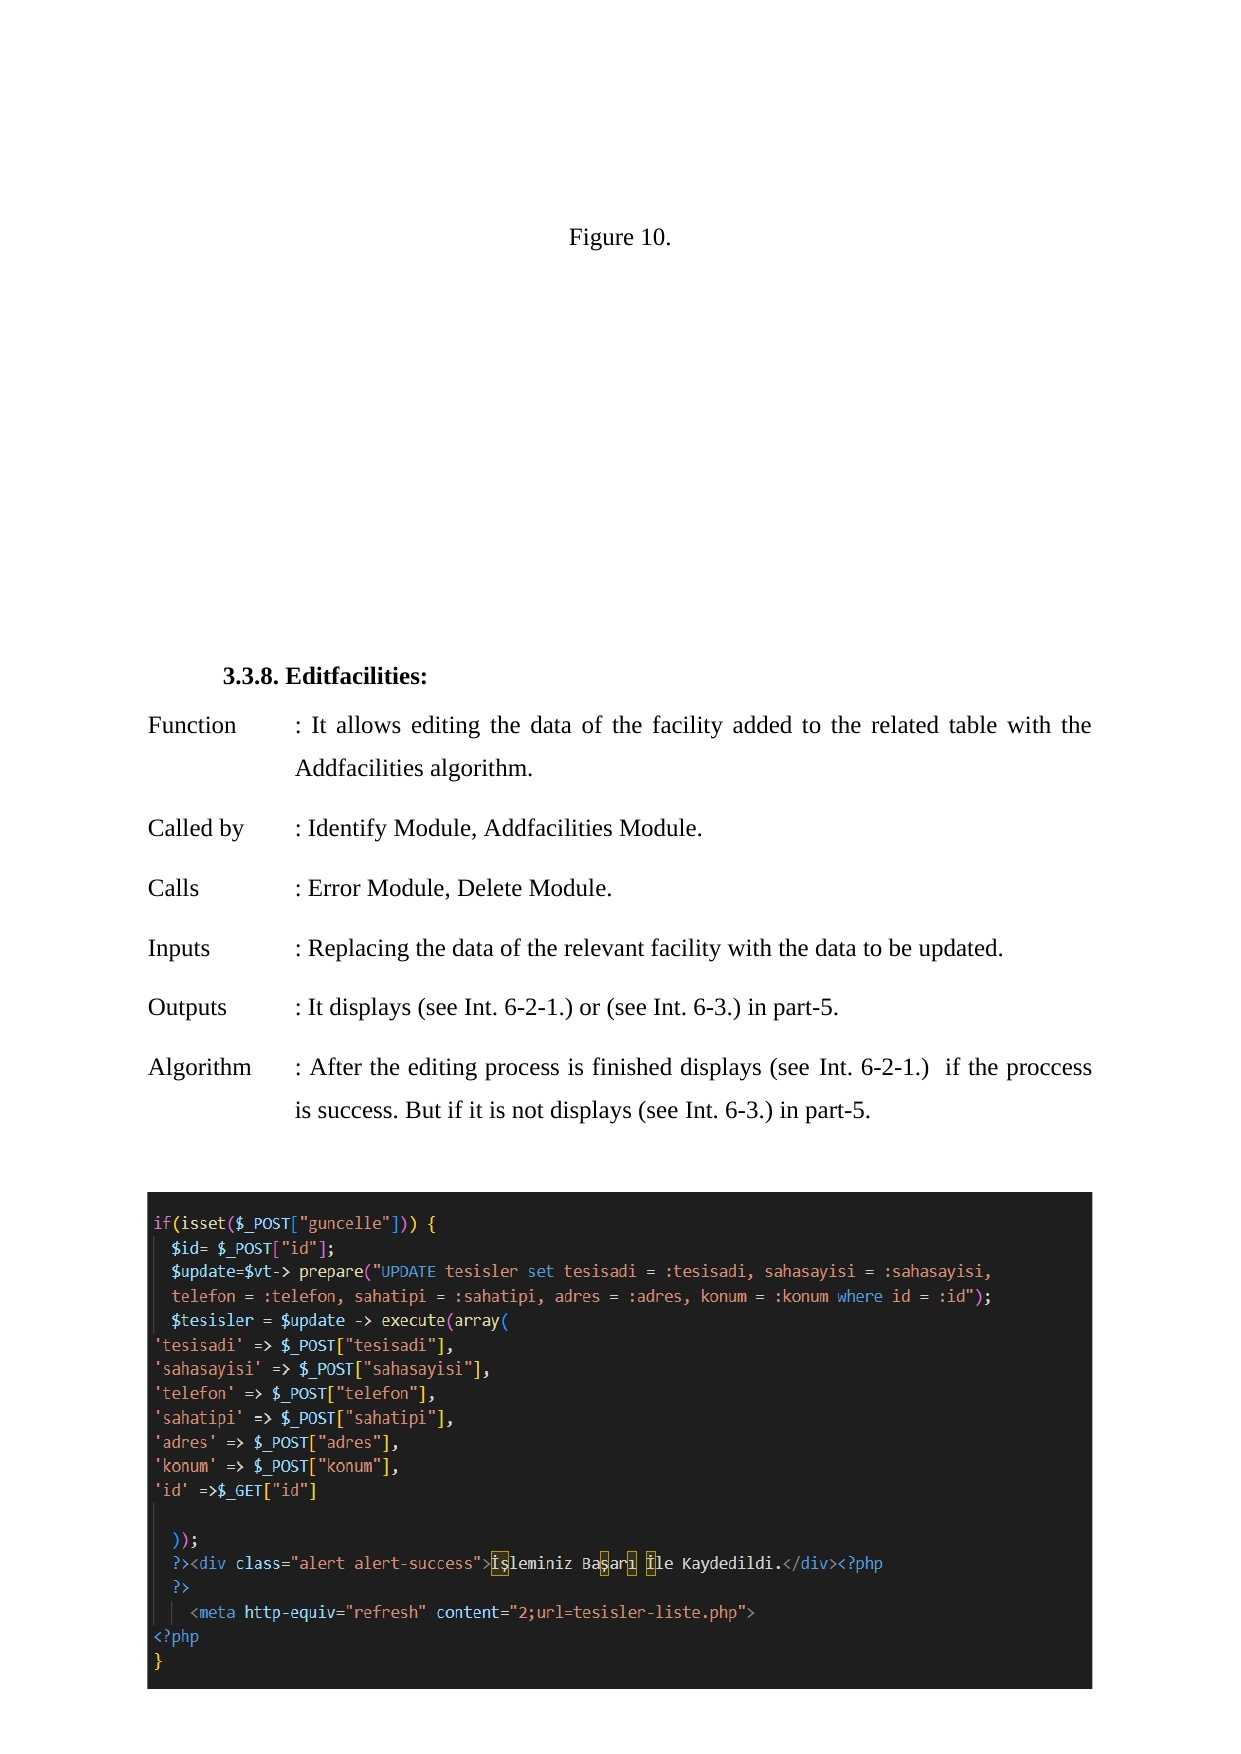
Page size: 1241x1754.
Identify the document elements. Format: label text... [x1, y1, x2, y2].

text Outputs : It displays (see Int. 6-2-1.) or (see Int. 6-3.) in part-5. [148, 992, 1092, 1021]
text Algorithm : After the editing process is finished displays (see Int. 6-2-1.) if the proccess is success. But if it is not displays (see Int. 6-3.) in part-5. [148, 1052, 1092, 1124]
text Figure 10. [148, 222, 1092, 251]
text Function : It allows editing the data of the facility added to the related table with the Addfacilities algorithm. [148, 710, 1092, 782]
picture [147, 1192, 1093, 1689]
text Inputs : Replacing the data of the relevant facility with the data to be updated. [148, 933, 1092, 961]
subtitle 3.3.8. Editfacilities: [148, 661, 1092, 689]
text Called by : Identify Module, Addfacilities Module. [148, 813, 1092, 842]
text Calls : Error Module, Delete Module. [148, 873, 1092, 902]
